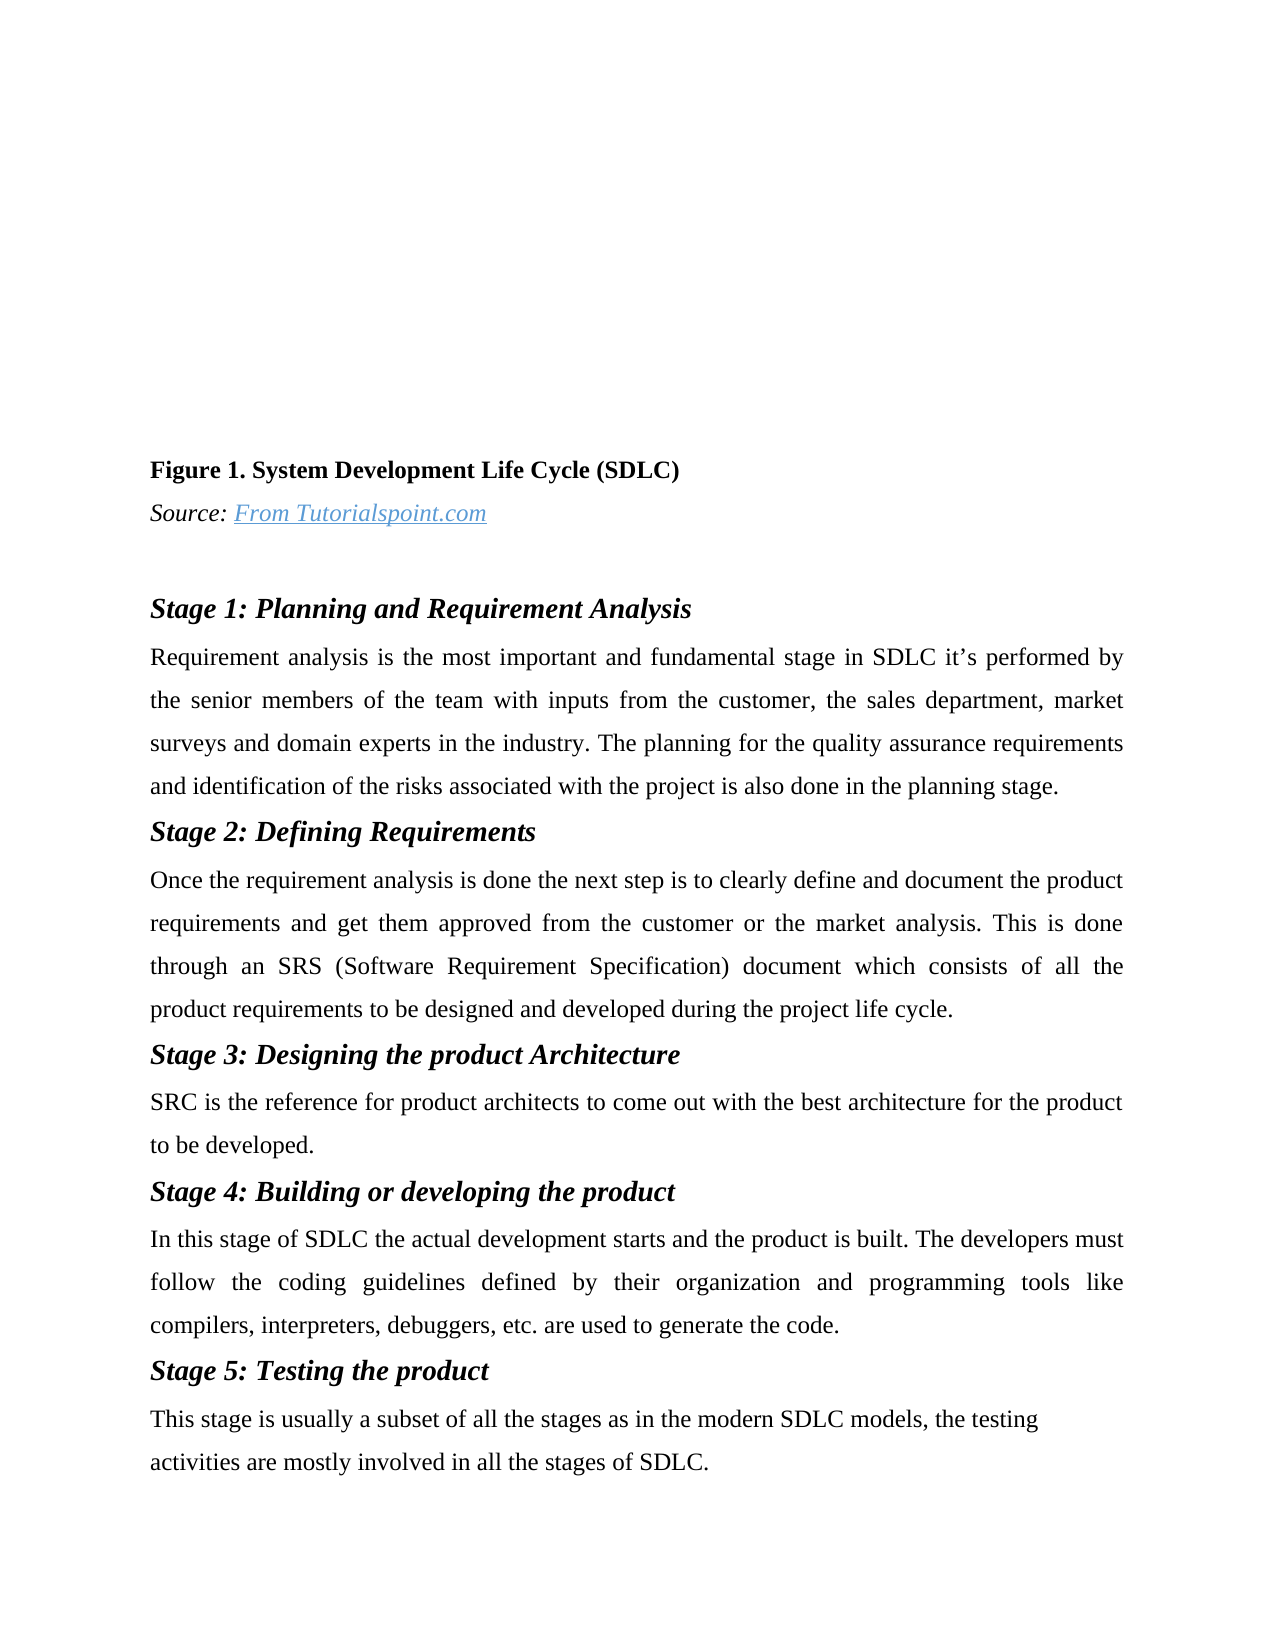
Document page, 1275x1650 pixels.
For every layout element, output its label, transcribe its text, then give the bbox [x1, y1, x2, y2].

text Figure 1. System Development Life Cycle (SDLC) [150, 455, 1125, 484]
text Source: From Tutorialspoint.com [150, 498, 1125, 527]
text This stage is usually a subset of all the stages as in the modern SDLC models, the testing [150, 1404, 1125, 1432]
text In this stage of SDLC the actual development starts and the product is built. The developers must follow the coding guidelines defined by their organization and programming tools like compilers, interpreters, debuggers, etc. are used to generate the code. [150, 1224, 1125, 1339]
text Requirement analysis is the most important and fundamental stage in SDLC it’s performed by the senior members of the team with inputs from the customer, the sales department, market surveys and domain experts in the industry. The planning for the quality assurance requirements and identification of the risks associated with the project is also done in the planning stage. [150, 642, 1125, 800]
text Stage 5: Testing the product [150, 1353, 1125, 1387]
text Stage 1: Planning and Requirement Analysis [150, 592, 1125, 625]
text SRC is the reference for product architects to come out with the best architecture for the product to be developed. [150, 1087, 1125, 1159]
text Stage 3: Designing the product Architecture [150, 1037, 1125, 1071]
text Stage 2: Defining Requirements [150, 814, 1125, 848]
text Stage 4: Building or developing the product [150, 1174, 1125, 1207]
text Once the requirement analysis is done the next step is to clearly define and document the product requirements and get them approved from the customer or the market analysis. This is done through an SRS (Software Requirement Specification) document which consists of all the product requirements to be designed and developed during the project life cycle. [150, 865, 1125, 1023]
text activities are mostly involved in all the stages of SDLC. [150, 1447, 1125, 1476]
